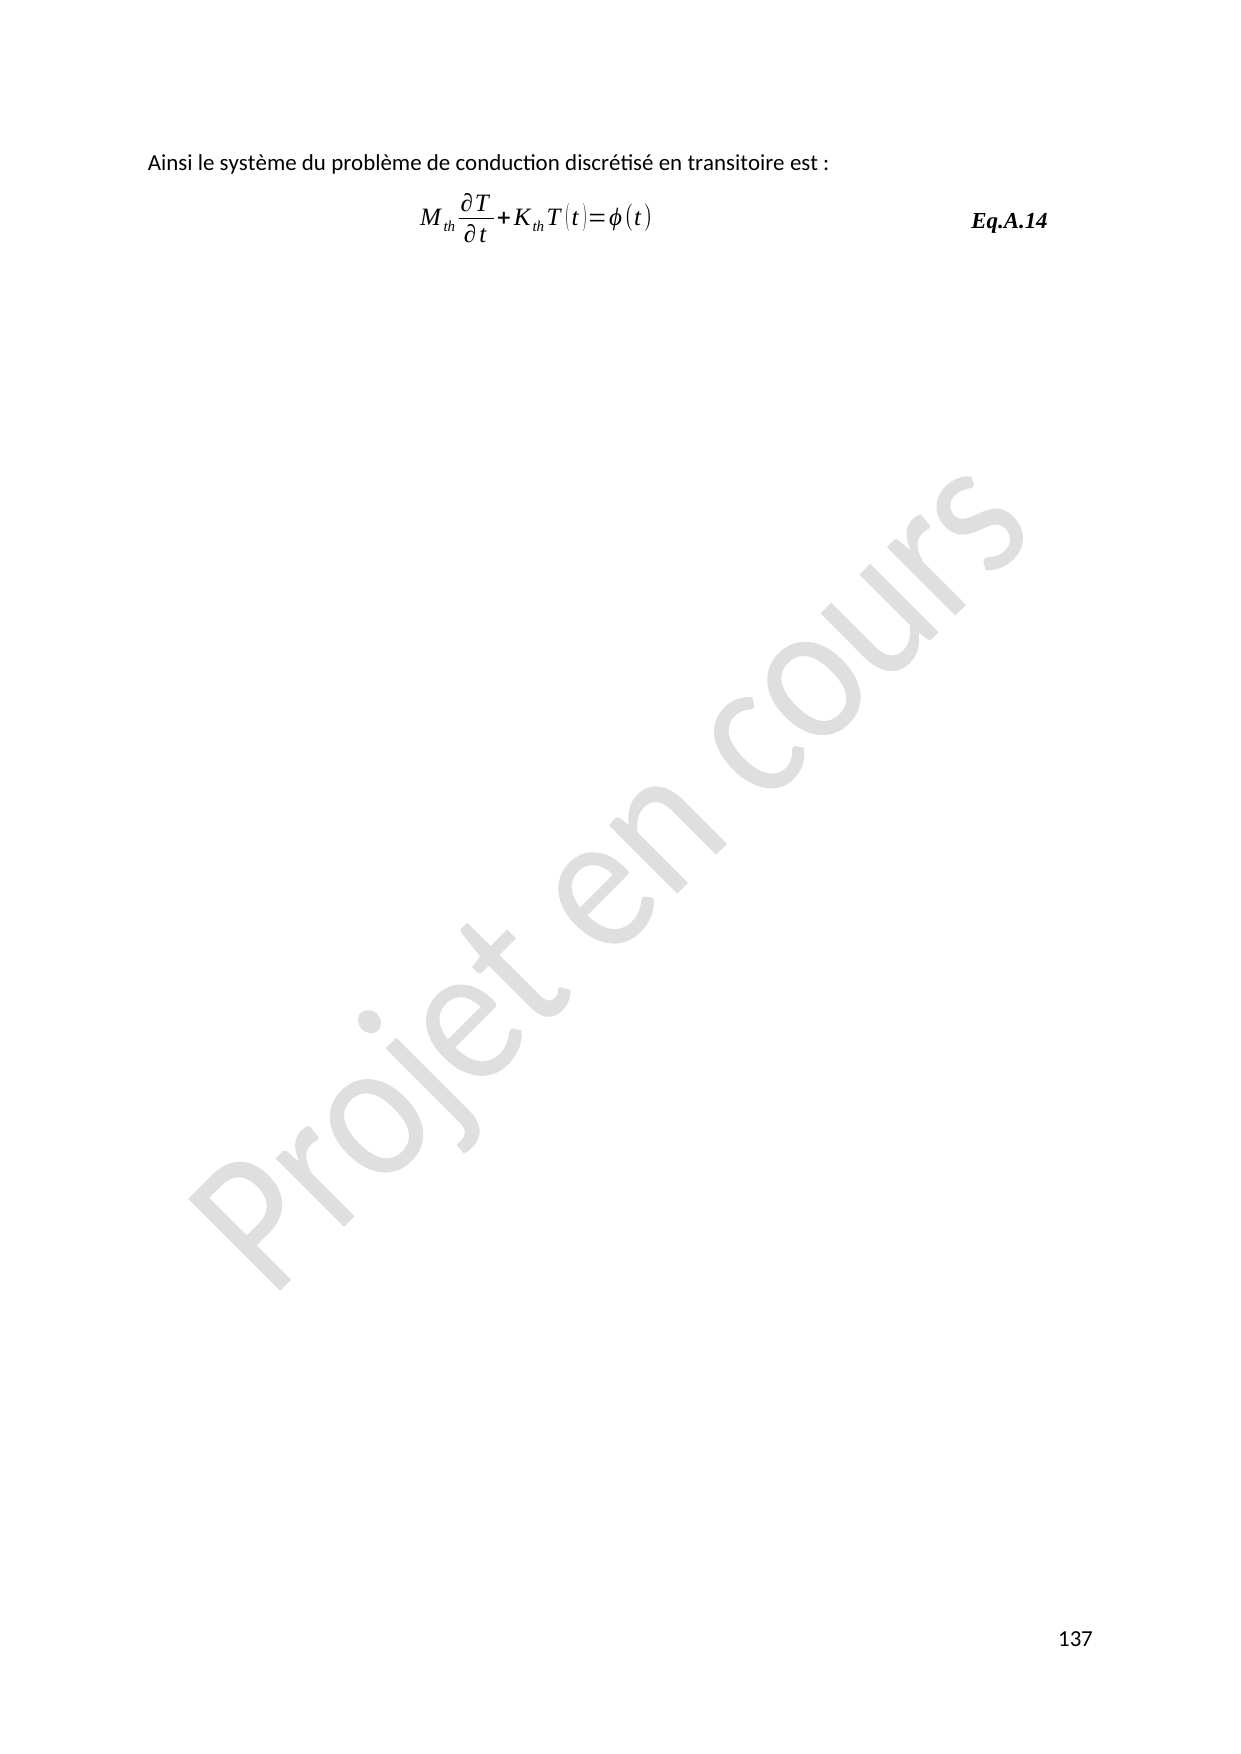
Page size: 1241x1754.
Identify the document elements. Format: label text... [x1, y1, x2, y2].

text Ainsi le système du problème de conduction discrétisé en transitoire est : [148, 148, 1093, 176]
table_header [148, 190, 922, 262]
table_header [923, 190, 1093, 262]
